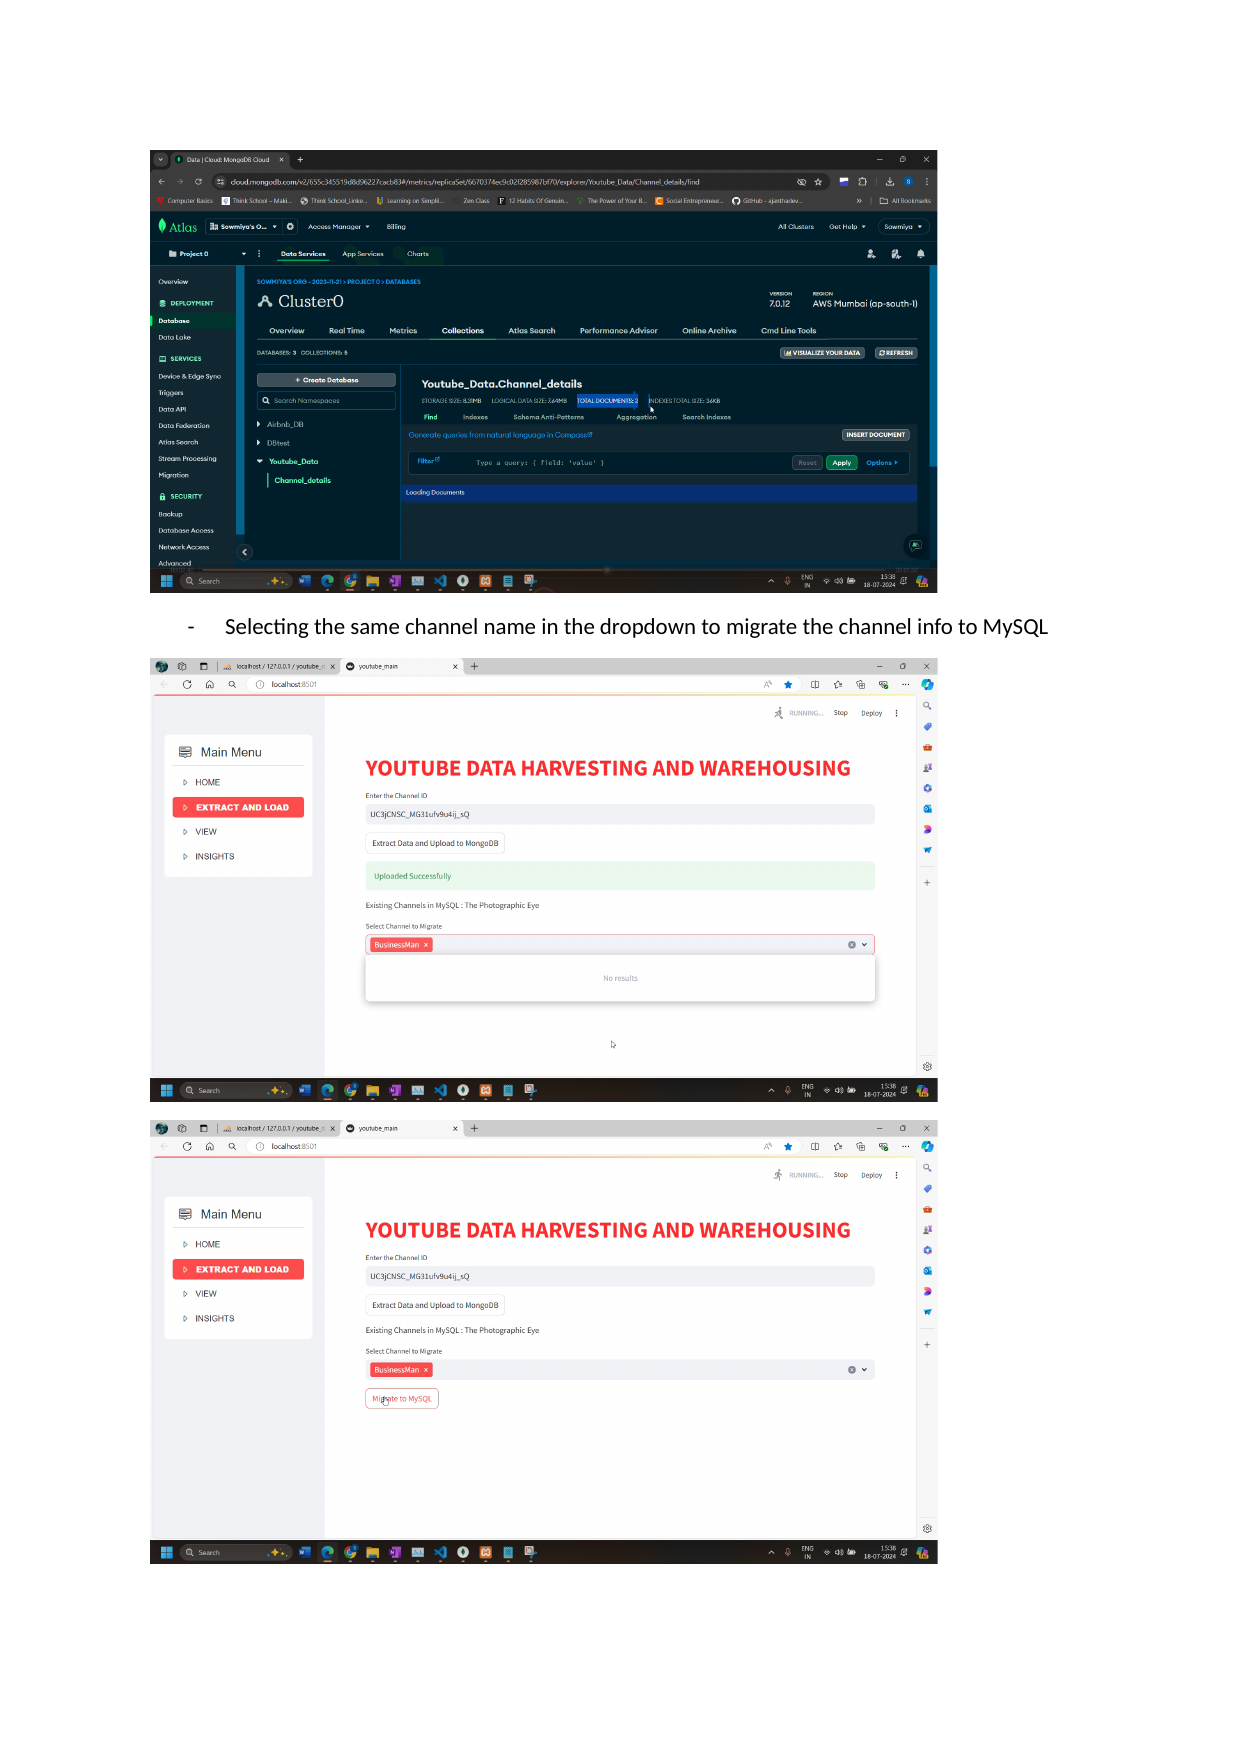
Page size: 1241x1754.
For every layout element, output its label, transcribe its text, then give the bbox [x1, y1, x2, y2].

picture [150, 1120, 938, 1564]
list Selecting the same channel name in the dropdown to migrate the channel info to MySQL [187, 612, 1090, 640]
picture [150, 658, 938, 1102]
picture [150, 150, 938, 593]
